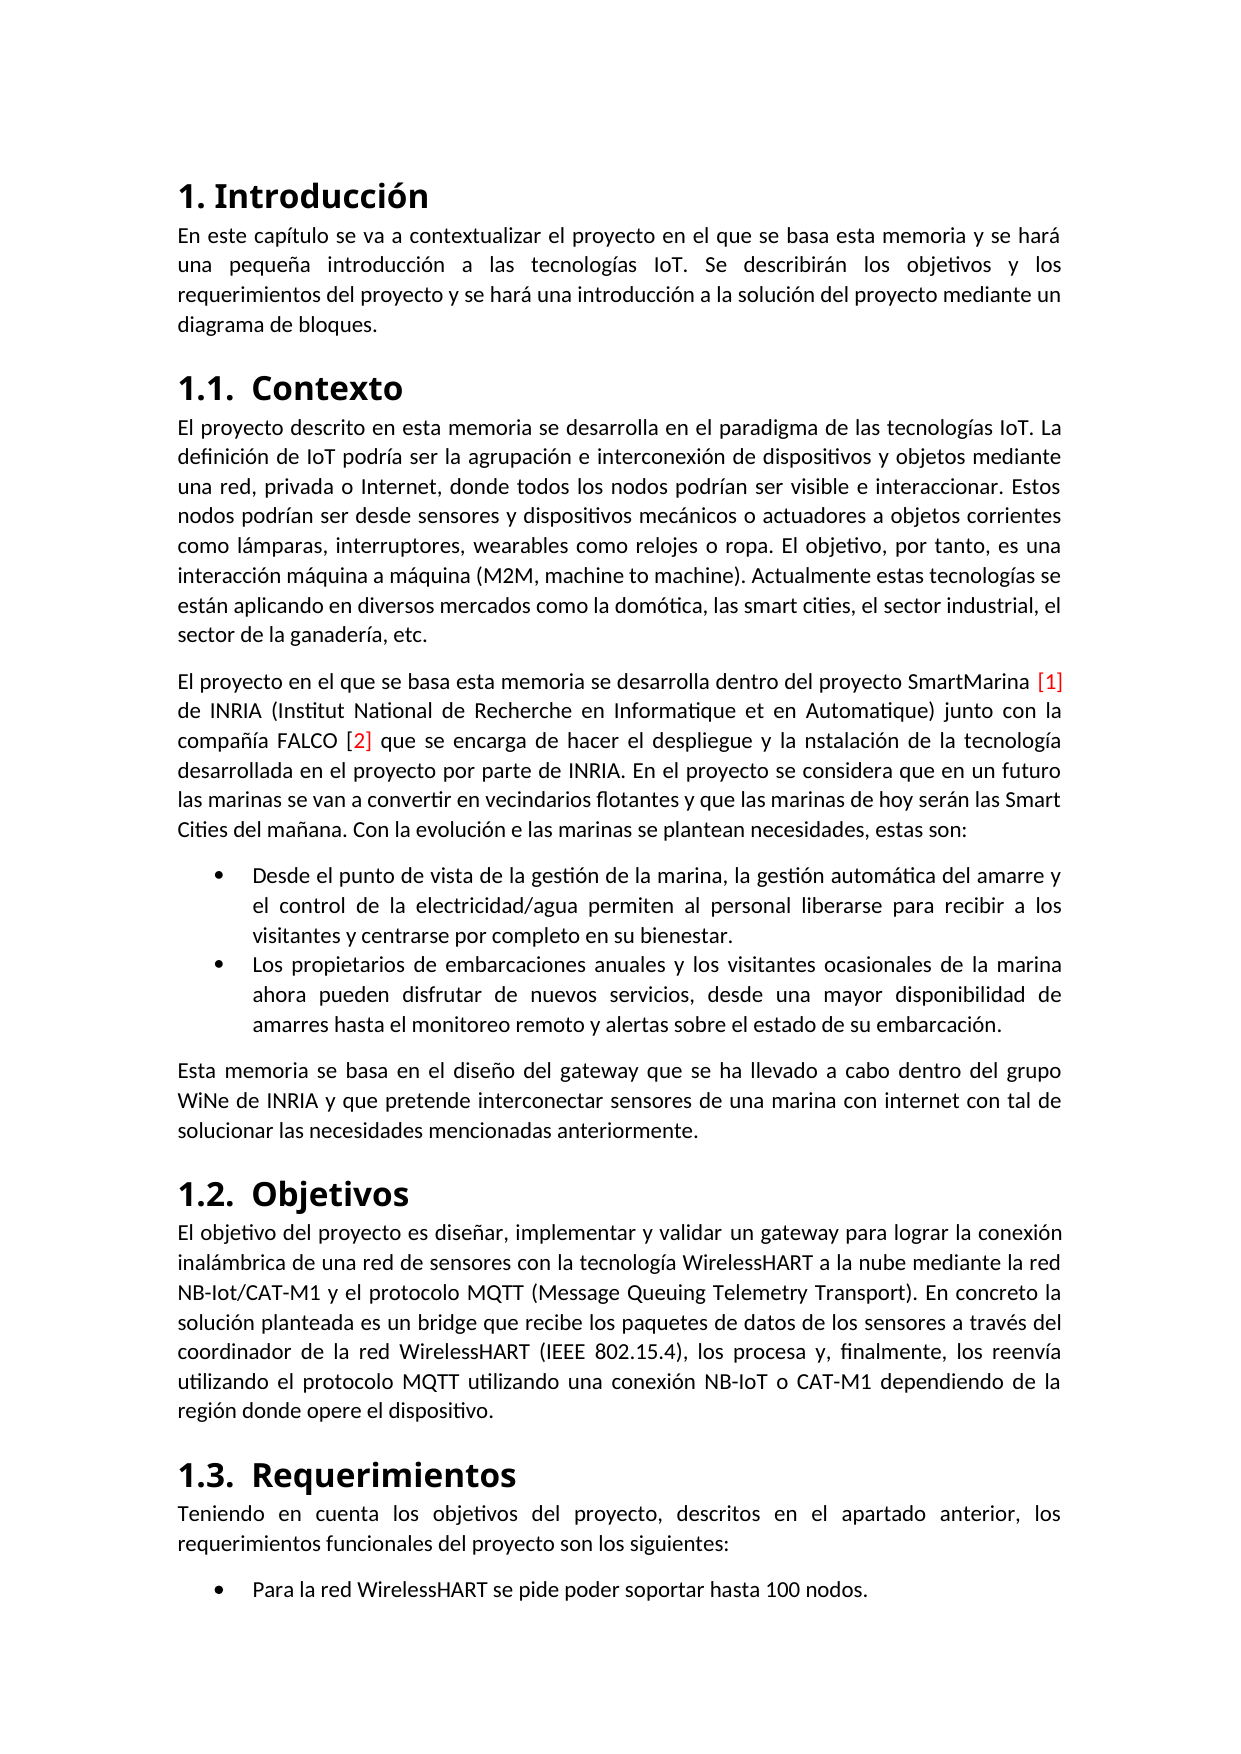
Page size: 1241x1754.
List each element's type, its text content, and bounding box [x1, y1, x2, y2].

list Desde el punto de vista de la gestión de la marina, la gestión automática del amarre y el control de la electricidad/agua permiten al personal liberarse para recibir a los visitantes y centrarse por completo en su bienestar. [215, 862, 1063, 949]
text Teniendo en cuenta los objetivos del proyecto, descritos en el apartado anterior, los requerimientos funcionales del proyecto son los siguientes: [177, 1499, 1063, 1557]
text El proyecto descrito en esta memoria se desarrolla en el paradigma de las tecnologías IoT. La definición de IoT podría ser la agrupación e interconexión de dispositivos y objetos mediante una red, privada o Internet, donde todos los nodos podrían ser visible e interaccionar. Estos nodos podrían ser desde sensores y dispositivos mecánicos o actuadores a objetos corrientes como lámparas, interruptores, wearables como relojes o ropa. El objetivo, por tanto, es una interacción máquina a máquina (M2M, machine to machine). Actualmente estas tecnologías se están aplicando en diversos mercados como la domótica, las smart cities, el sector industrial, el sector de la ganadería, etc. [177, 413, 1063, 648]
subtitle Requerimientos [177, 1451, 1063, 1497]
subtitle Contexto [177, 364, 1063, 410]
text Esta memoria se basa en el diseño del gateway que se ha llevado a cabo dentro del grupo WiNe de INRIA y que pretende interconectar sensores de una marina con internet con tal de solucionar las necesidades mencionadas anteriormente. [177, 1056, 1063, 1144]
subtitle Objetivos [177, 1170, 1063, 1216]
subtitle Introducción [177, 173, 1063, 218]
text El proyecto en el que se basa esta memoria se desarrolla dentro del proyecto SmartMarina [1] de INRIA (Institut National de Recherche en Informatique et en Automatique) junto con la compañía FALCO [2] que se encarga de hacer el despliegue y la nstalación de la tecnología desarrollada en el proyecto por parte de INRIA. En el proyecto se considera que en un futuro las marinas se van a convertir en vecindarios flotantes y que las marinas de hoy serán las Smart Cities del mañana. Con la evolución e las marinas se plantean necesidades, estas son: [177, 667, 1063, 843]
text El objetivo del proyecto es diseñar, implementar y validar un gateway para lograr la conexión inalámbrica de una red de sensores con la tecnología WirelessHART a la nube mediante la red NB-Iot/CAT-M1 y el protocolo MQTT (Message Queuing Telemetry Transport). En concreto la solución planteada es un bridge que recibe los paquetes de datos de los sensores a través del coordinador de la red WirelessHART (IEEE 802.15.4), los procesa y, finalmente, los reenvía utilizando el protocolo MQTT utilizando una conexión NB-IoT o CAT-M1 dependiendo de la región donde opere el dispositivo. [177, 1218, 1063, 1425]
list Los propietarios de embarcaciones anuales y los visitantes ocasionales de la marina ahora pueden disfrutar de nuevos servicios, desde una mayor disponibilidad de amarres hasta el monitoreo remoto y alertas sobre el estado de su embarcación. [215, 951, 1063, 1038]
text En este capítulo se va a contextualizar el proyecto en el que se basa esta memoria y se hará una pequeña introducción a las tecnologías IoT. Se describirán los objetivos y los requerimientos del proyecto y se hará una introducción a la solución del proyecto mediante un diagrama de bloques. [177, 221, 1063, 338]
list Para la red WirelessHART se pide poder soportar hasta 100 nodos. [215, 1576, 1063, 1603]
